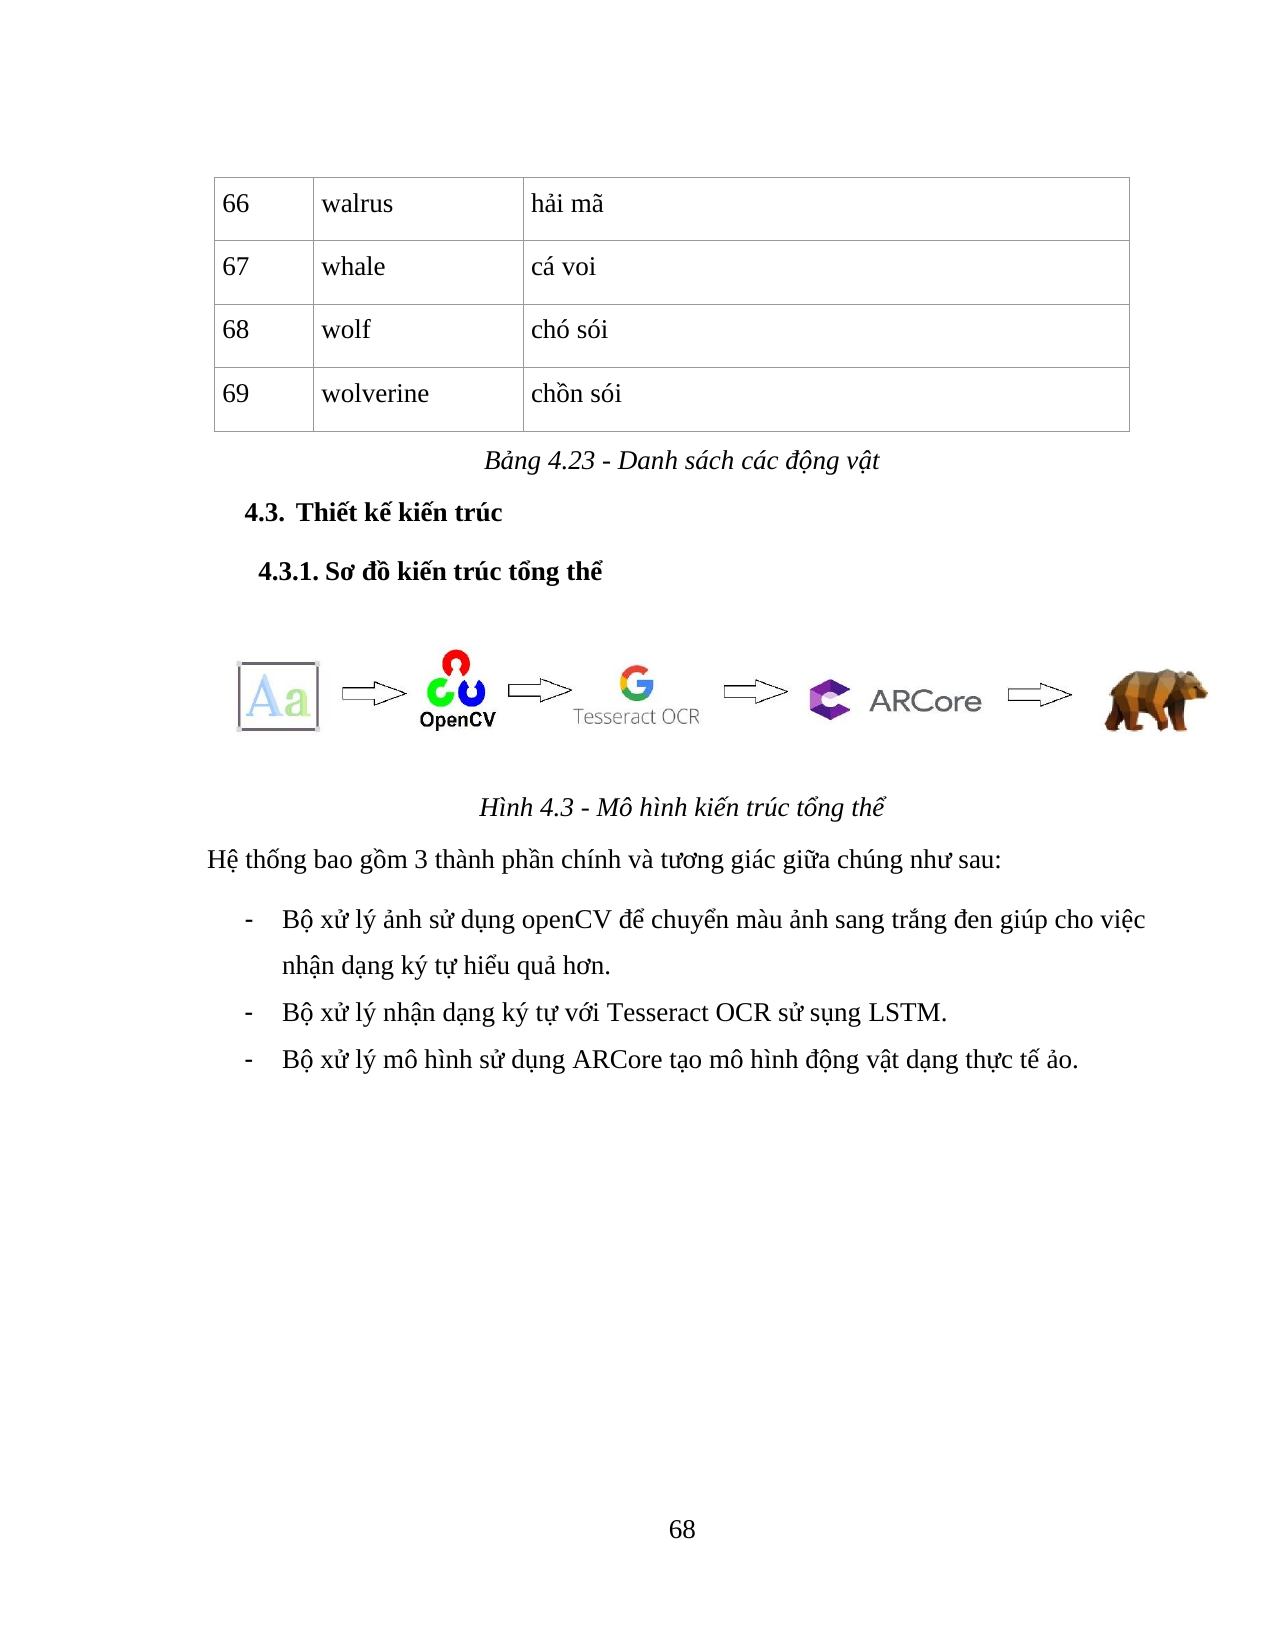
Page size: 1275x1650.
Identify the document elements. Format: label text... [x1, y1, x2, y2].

table_cell chó sói [524, 305, 1129, 367]
list Bộ xử lý ảnh sử dụng openCV để chuyển màu ảnh sang trắng đen giúp cho việc nhận dạng ký tự hiểu quả hơn. [244, 903, 1157, 980]
table_cell chồn sói [524, 368, 1129, 431]
list Bộ xử lý mô hình sử dụng ARCore tạo mô hình động vật dạng thực tế ảo. [244, 1043, 1219, 1074]
table_cell 69 [215, 368, 313, 431]
list Bộ xử lý nhận dạng ký tự với Tesseract OCR sử sụng LSTM. [244, 996, 1219, 1027]
table_cell 68 [215, 305, 313, 367]
subtitle Thiết kế kiến trúc [244, 496, 1219, 528]
subtitle Sơ đồ kiến trúc tổng thể [258, 556, 1219, 587]
text Hệ thống bao gồm 3 thành phần chính và tương giác giữa chúng như sau: [207, 843, 1219, 874]
table_header 66 [215, 178, 313, 240]
text Bảng 4.23 - Danh sách các động vật [412, 444, 951, 476]
table_cell whale [314, 241, 523, 304]
table_cell wolf [314, 305, 523, 367]
table_cell wolverine [314, 368, 523, 431]
text Hình 4.3 - Mô hình kiến trúc tổng thể [412, 791, 951, 822]
table_header walrus [314, 178, 523, 240]
table_cell 67 [215, 241, 313, 304]
table_cell cá voi [524, 241, 1129, 304]
picture [234, 646, 1210, 736]
table_header hải mã [524, 178, 1129, 240]
